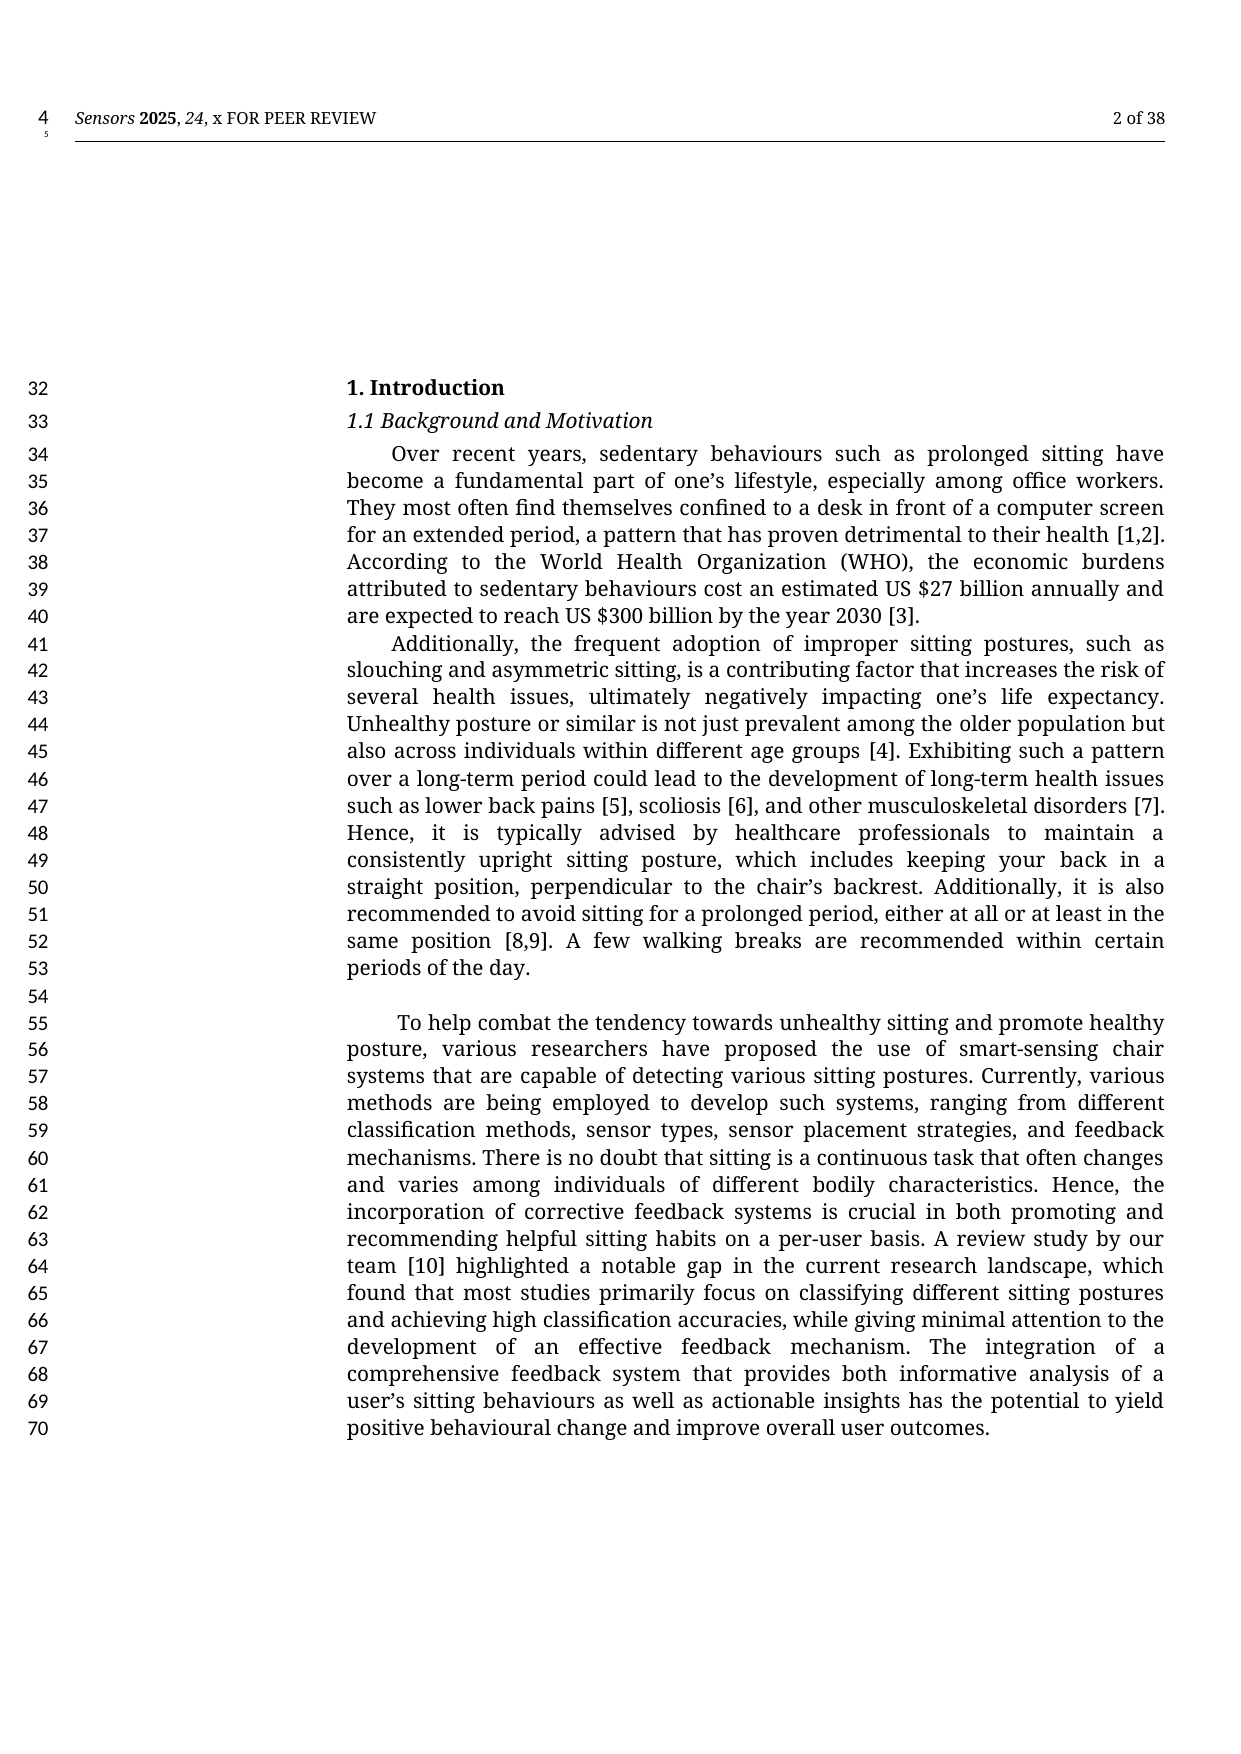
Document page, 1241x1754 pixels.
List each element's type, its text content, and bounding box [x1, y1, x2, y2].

subtitle 1.1 Background and Motivation [347, 407, 1165, 434]
text Additionally, the frequent adoption of improper sitting postures, such as slouching and asymmetric sitting, is a contributing factor that increases the risk of several health issues, ultimately negatively impacting one’s life expectancy. Unhealthy posture or similar is not just prevalent among the older population but also across individuals within different age groups [4]. Exhibiting such a pattern over a long-term period could lead to the development of long-term health issues such as lower back pains [5], scoliosis [6], and other musculoskeletal disorders [7]. Hence, it is typically advised by healthcare professionals to maintain a consistently upright sitting posture, which includes keeping your back in a straight position, perpendicular to the chair’s backrest. Additionally, it is also recommended to avoid sitting for a prolonged period, either at all or at least in the same position [8,9]. A few walking breaks are recommended within certain periods of the day. [347, 630, 1165, 982]
subtitle 1. Introduction [347, 374, 1165, 401]
text To help combat the tendency towards unhealthy sitting and promote healthy posture, various researchers have proposed the use of smart-sensing chair systems that are capable of detecting various sitting postures. Currently, various methods are being employed to develop such systems, ranging from different classification methods, sensor types, sensor placement strategies, and feedback mechanisms. There is no doubt that sitting is a continuous task that often changes and varies among individuals of different bodily characteristics. Hence, the incorporation of corrective feedback systems is crucial in both promoting and recommending helpful sitting habits on a per-user basis. A review study by our team [10] highlighted a notable gap in the current research landscape, which found that most studies primarily focus on classifying different sitting postures and achieving high classification accuracies, while giving minimal attention to the development of an effective feedback mechanism. The integration of a comprehensive feedback system that provides both informative analysis of a user’s sitting behaviours as well as actionable insights has the potential to yield positive behavioural change and improve overall user outcomes. [347, 1009, 1165, 1442]
text Over recent years, sedentary behaviours such as prolonged sitting have become a fundamental part of one’s lifestyle, especially among office workers. They most often find themselves confined to a desk in front of a computer screen for an extended period, a pattern that has proven detrimental to their health [1,2]. According to the World Health Organization (WHO), the economic burdens attributed to sedentary behaviours cost an estimated US $27 billion annually and are expected to reach US $300 billion by the year 2030 [3]. [347, 440, 1165, 630]
